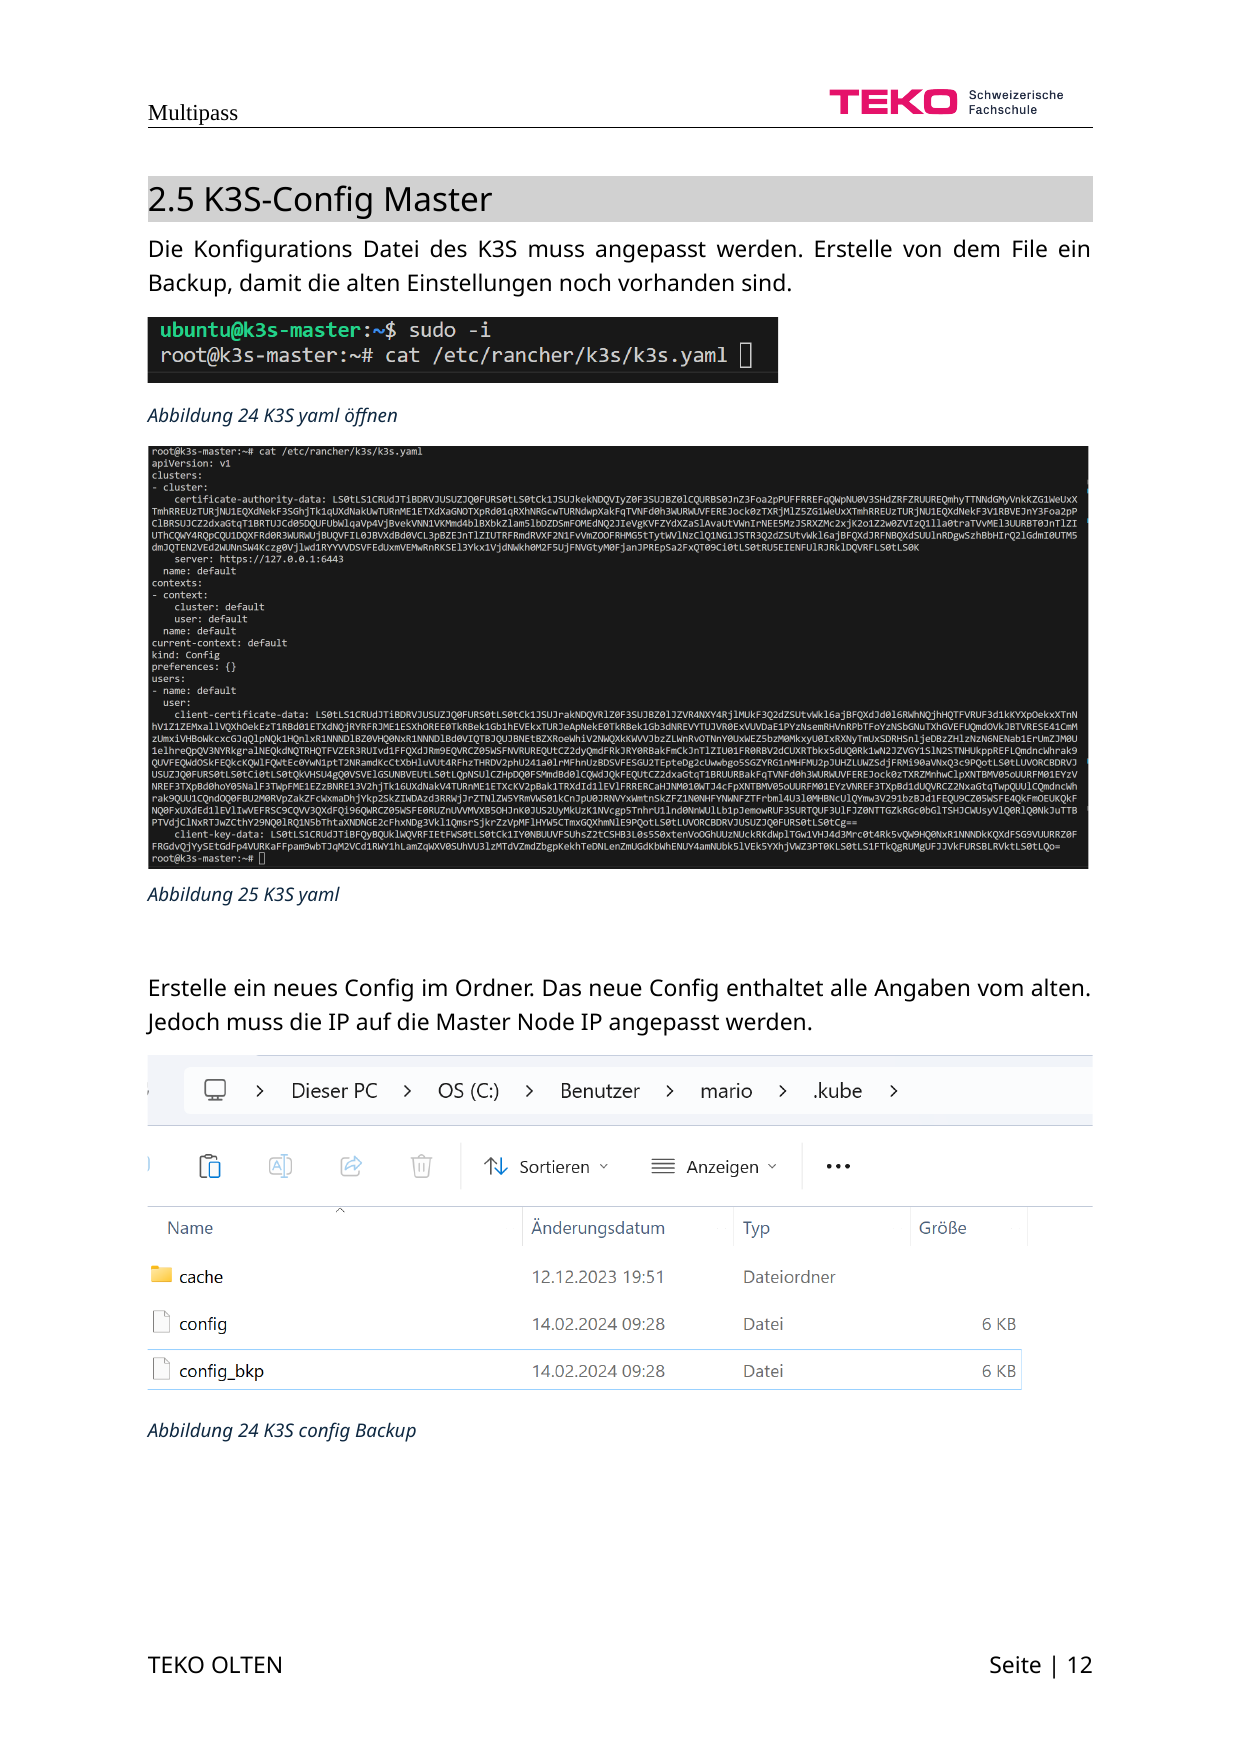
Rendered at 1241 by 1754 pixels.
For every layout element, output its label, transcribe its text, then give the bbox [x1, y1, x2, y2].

picture [147, 317, 779, 383]
text Abbildung 24 K3S config Backup [148, 1417, 1093, 1443]
picture [147, 446, 1088, 868]
subtitle 2.5 K3S-Config Master [148, 176, 1093, 222]
text Erstelle ein neues Config im Ordner. Das neue Config enthaltet alle Angaben vom alten. Jedoch muss die IP auf die Master Node IP angepasst werden. [148, 907, 1093, 1037]
picture [147, 1055, 1093, 1398]
text Die Konfigurations Datei des K3S muss angepasst werden. Erstelle von dem File ein Backup, damit die alten Einstellungen noch vorhanden sind. [148, 233, 1093, 298]
text Abbildung 24 K3S yaml öffnen [148, 402, 1093, 427]
picture [805, 61, 1097, 139]
